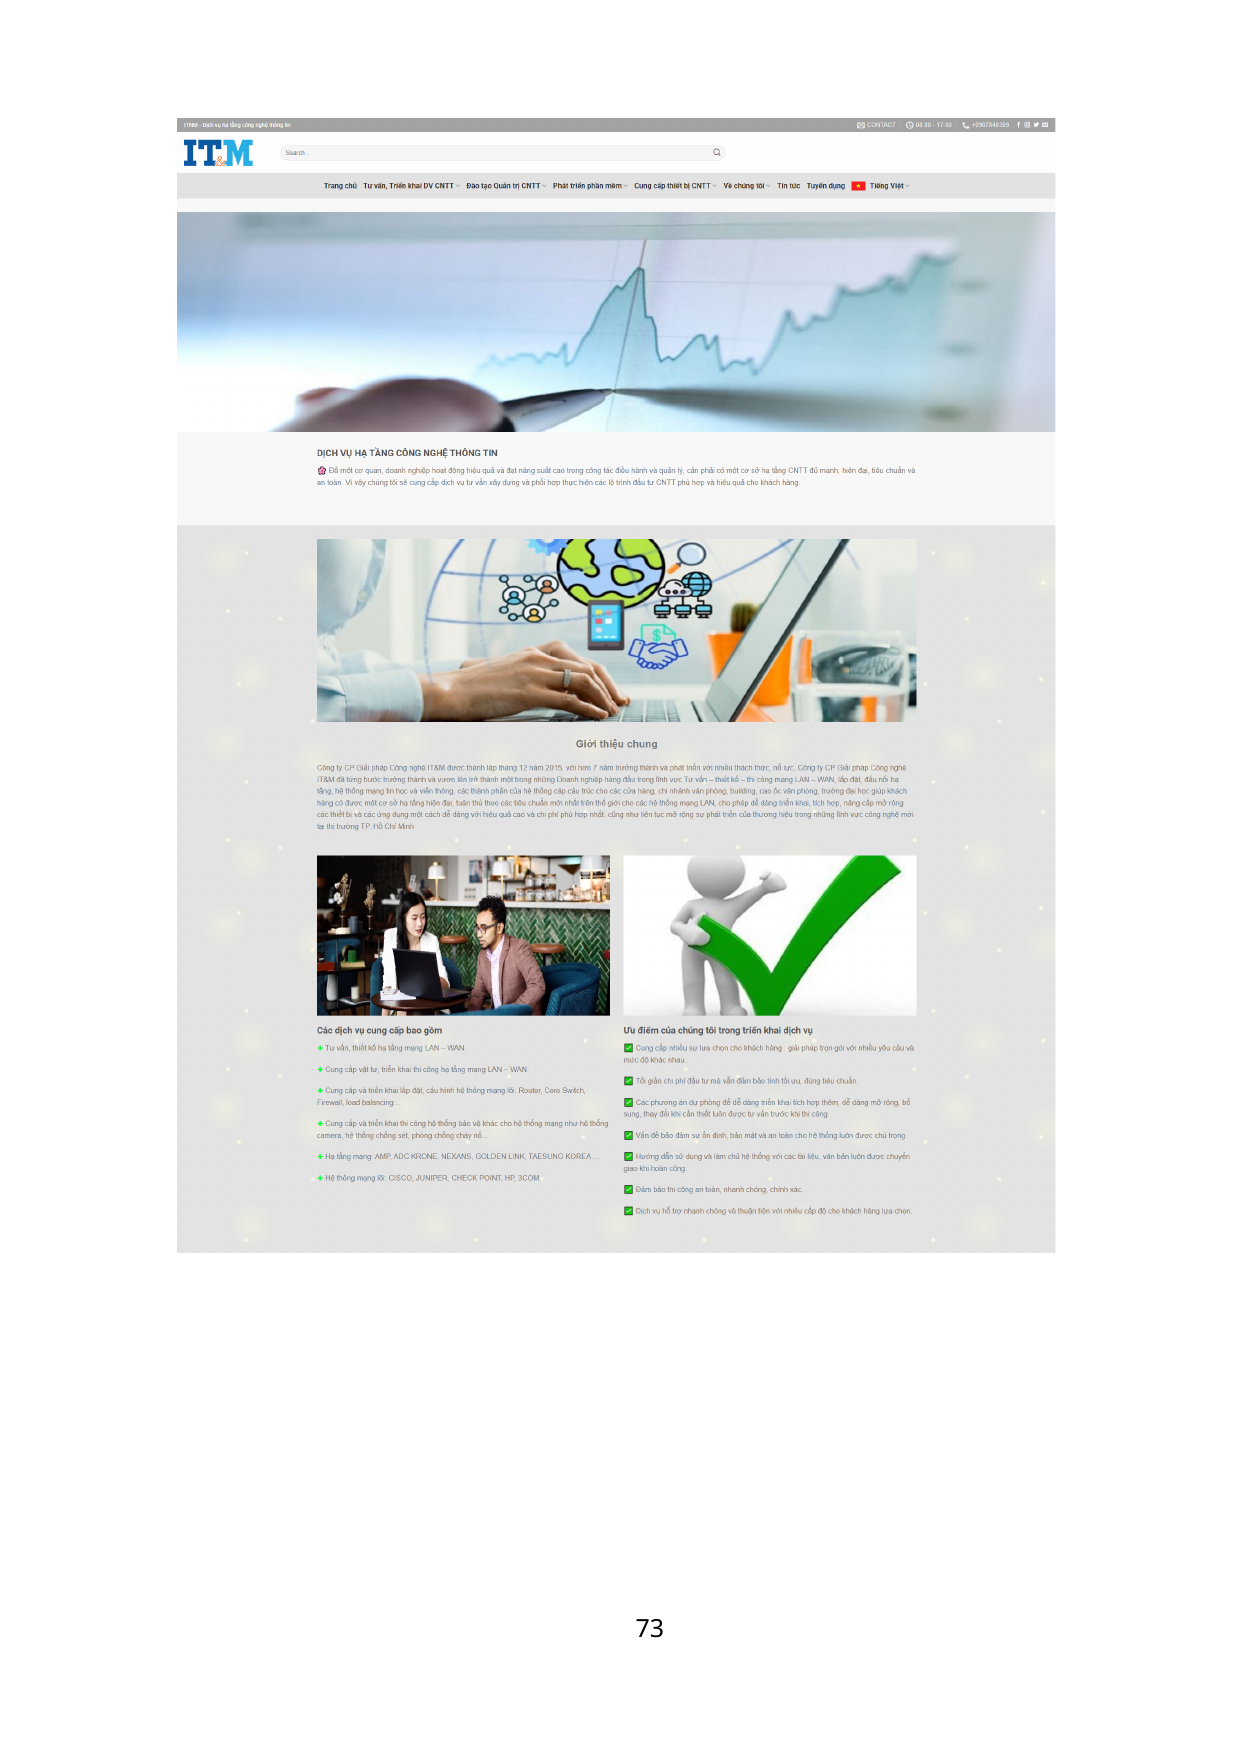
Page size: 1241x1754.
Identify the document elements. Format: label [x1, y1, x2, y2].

picture [177, 118, 1056, 1253]
